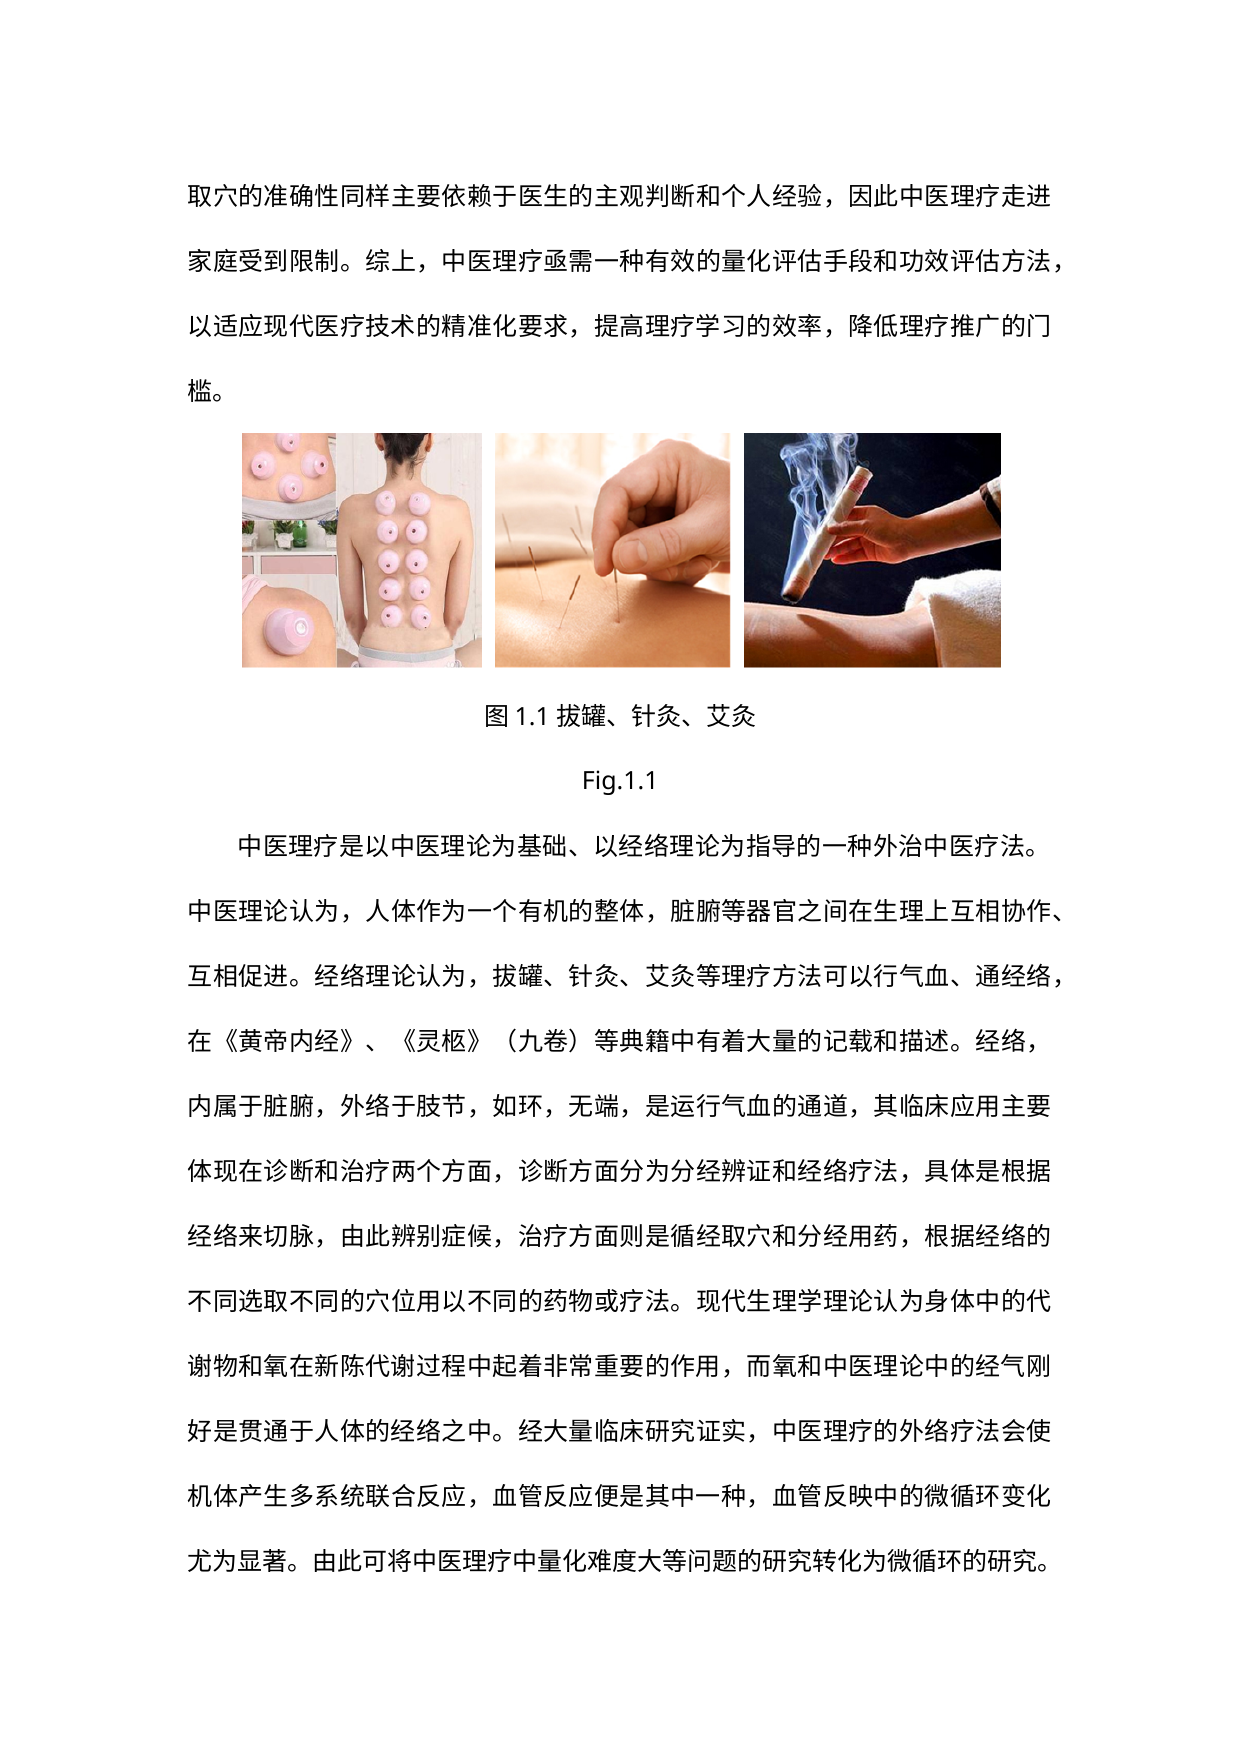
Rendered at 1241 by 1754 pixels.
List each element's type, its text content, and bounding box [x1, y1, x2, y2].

picture [234, 422, 1006, 674]
text 图1.1 拔罐、针灸、艾灸 [187, 682, 1053, 747]
text Fig.1.1 [187, 747, 1053, 812]
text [187, 162, 1053, 422]
text 中医理疗是以中医理论为基础、以经络理论为指导的一种外治中医疗法。中医理论认为，人体作为一个有机的整体，脏腑等器官之间在生理上互相协作、互相促进。经络理论认为，拔罐、针灸、艾灸等理疗方法可以行气血、通经络，在《黄帝内经》、《灵柩》（九卷）等典籍中有着大量的记载和描述。经络，内属于脏腑，外络于肢节，如环，无端，是运行气血的通道，其临床应用主要体现在诊断和治疗两个方面，诊断方面分为分经辨证和经络疗法，具体是根据经络来切脉，由此辨别症候，治疗方面则是循经取穴和分经用药，根据经络的不同选取不同的穴位用以不同的药物或疗法。现代生理学理论认为身体中的代谢物和氧在新陈代谢过程中起着非常重要的作用，而氧和中医理论中的经气刚好是贯通于人体的经络之中。经大量临床研究证实，中医理疗的外络疗法会使机体产生多系统联合反应，血管反应便是其中一种，血管反映中的微循环变化尤为显著。由此可将中医理疗中量化难度大等问题的研究转化为微循环的研究。 [187, 812, 1053, 1592]
